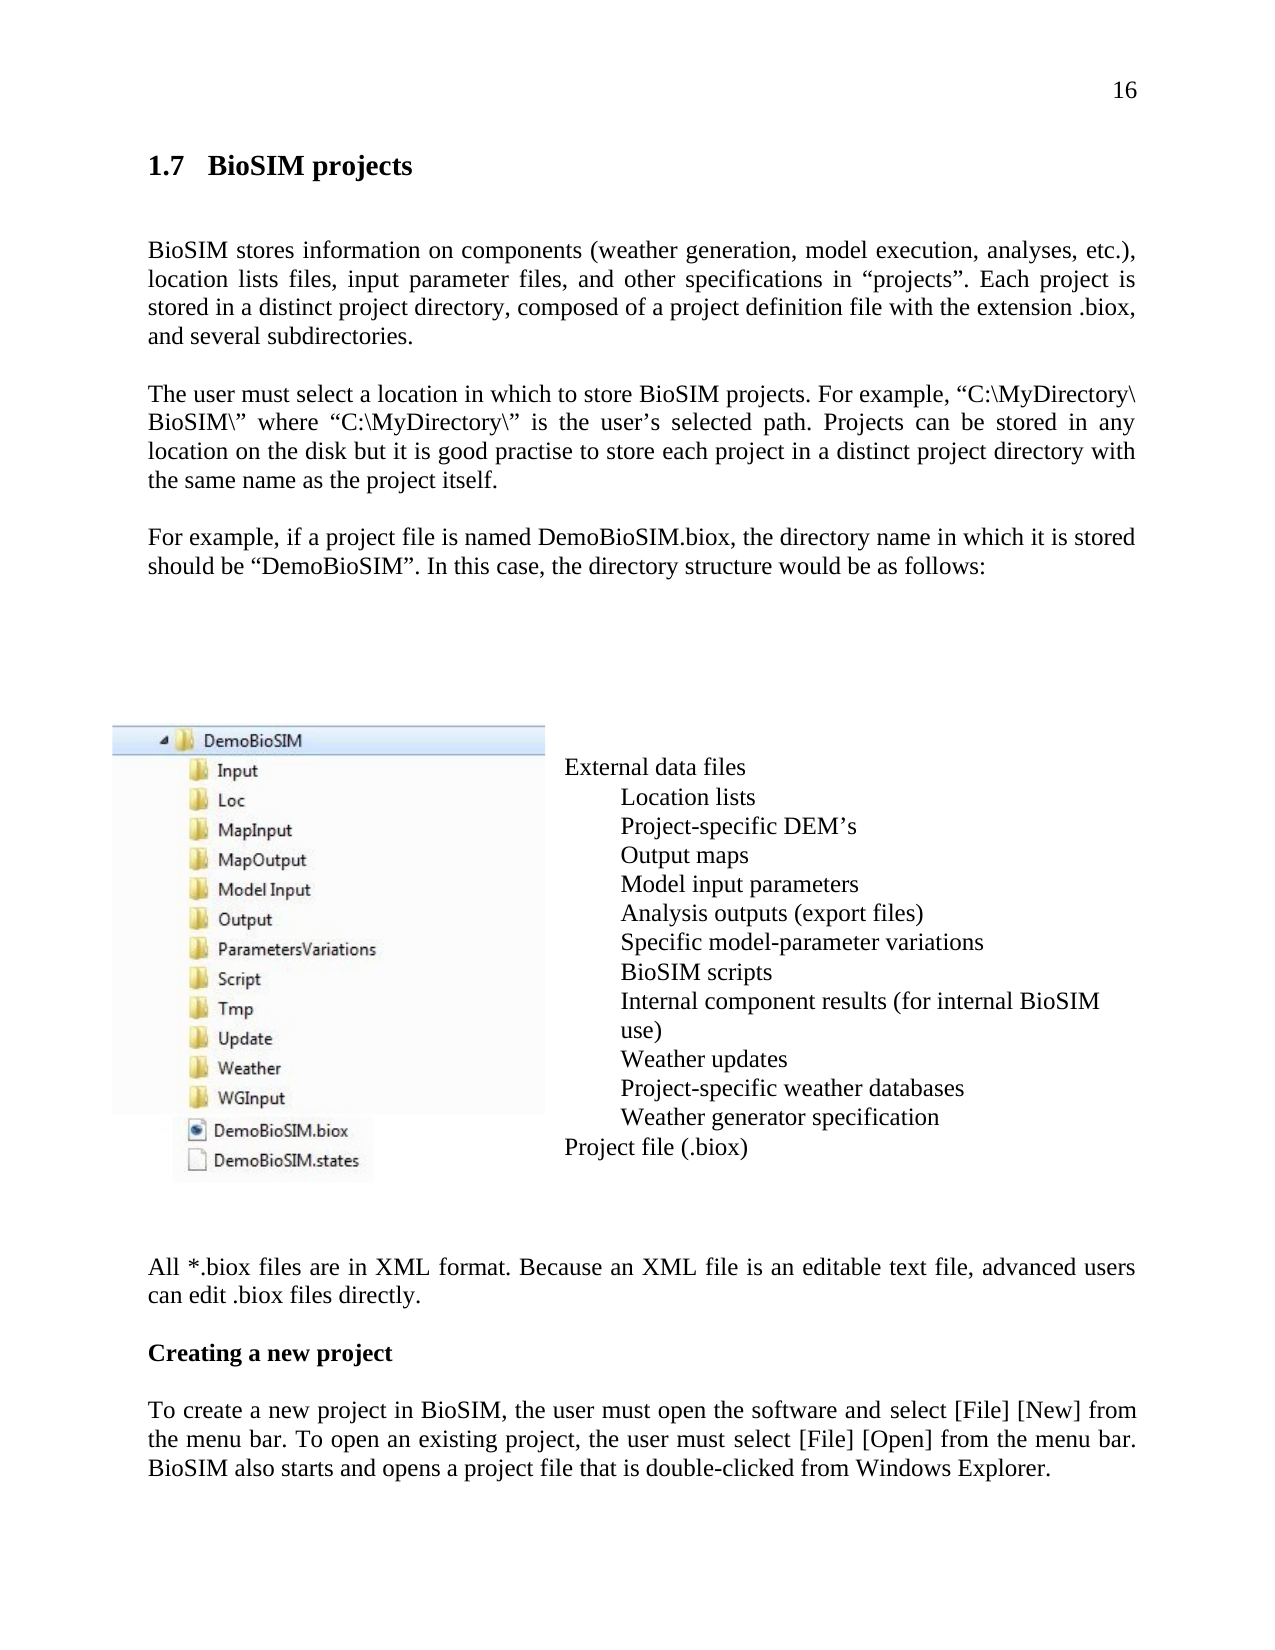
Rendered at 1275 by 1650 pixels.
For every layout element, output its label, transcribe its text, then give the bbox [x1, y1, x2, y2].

text Model input parameters [544, 869, 1137, 898]
picture [110, 723, 544, 1184]
subtitle BioSIM projects [148, 148, 1137, 181]
text Creating a new project [148, 1338, 1137, 1367]
text Weather updates [544, 1044, 1137, 1073]
text To create a new project in BioSIM, the user must open the software and select [File] [New] from the menu bar. To open an existing project, the user must select [File] [Open] from the menu bar. BioSIM also starts and opens a project file that is double-clicked from Windows Explorer. [148, 1395, 1137, 1482]
text Output maps [544, 840, 1137, 869]
text All *.biox files are in XML format. Because an XML file is an editable text file, advanced users can edit .biox files directly. [148, 1252, 1137, 1309]
text Weather generator specification [544, 1102, 1137, 1132]
text BioSIM stores information on components (weather generation, model execution, analyses, etc.), location lists files, input parameter files, and other specifications in “projects”. Each project is stored in a distinct project directory, composed of a project definition file with the extension .biox, and several subdirectories. [148, 235, 1137, 350]
text Specific model-parameter variations [544, 927, 1137, 957]
text Project file (.biox) [544, 1132, 1137, 1161]
text Location lists [544, 782, 1137, 811]
text The user must select a location in which to store BioSIM projects. For example, “C:\MyDirectory\BioSIM\” where “C:\MyDirectory\” is the user’s selected path. Projects can be stored in any location on the disk but it is good practise to store each project in a distinct project directory with the same name as the project itself. [148, 379, 1137, 494]
text External data files [544, 752, 1137, 782]
text Analysis outputs (export files) [544, 898, 1137, 927]
text Project-specific DEM’s [544, 811, 1137, 840]
text Internal component results (for internal BioSIM use) [544, 986, 1137, 1044]
text BioSIM scripts [544, 957, 1137, 986]
text For example, if a project file is named DemoBioSIM.biox, the directory name in which it is stored should be “DemoBioSIM”. In this case, the directory structure would be as follows: [148, 522, 1137, 580]
text Project-specific weather databases [544, 1073, 1137, 1102]
